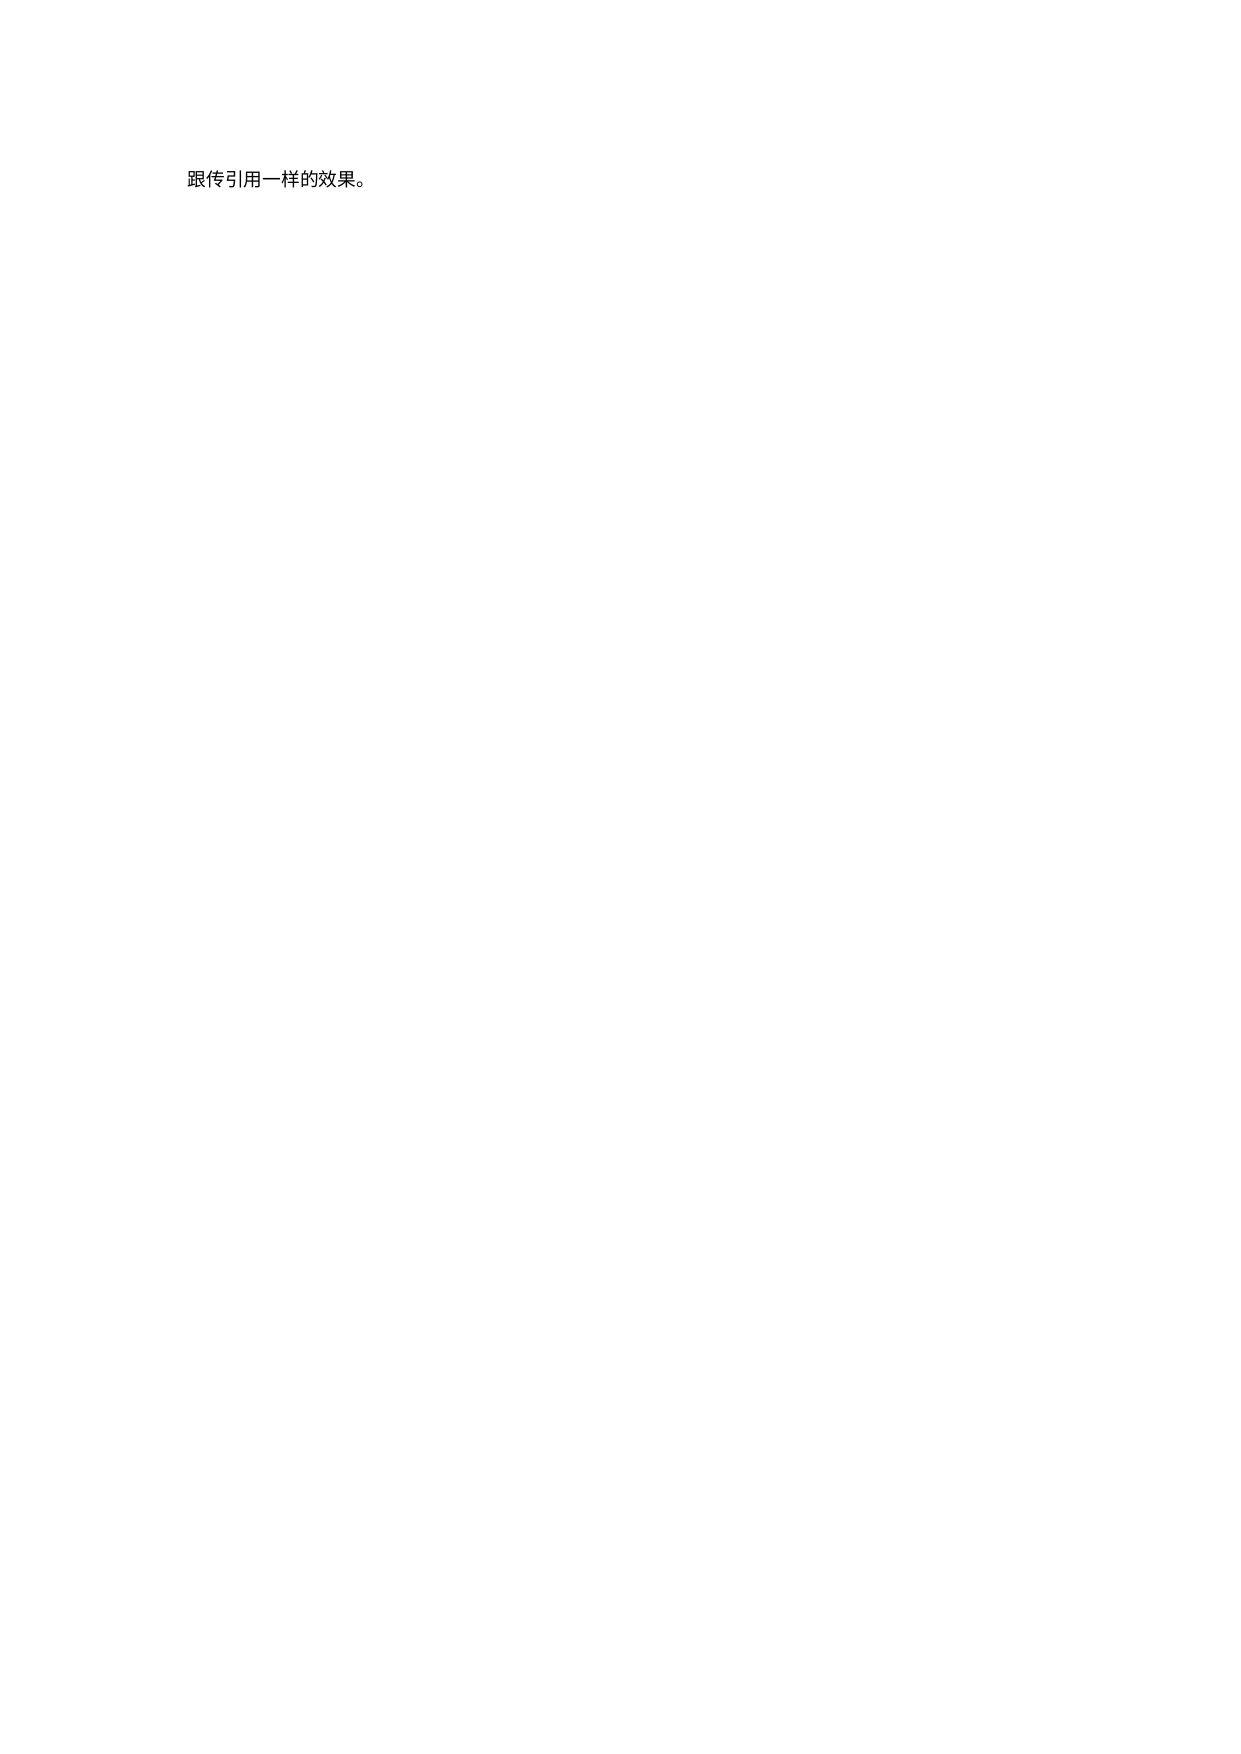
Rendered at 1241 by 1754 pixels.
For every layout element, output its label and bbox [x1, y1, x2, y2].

text [187, 162, 1053, 194]
